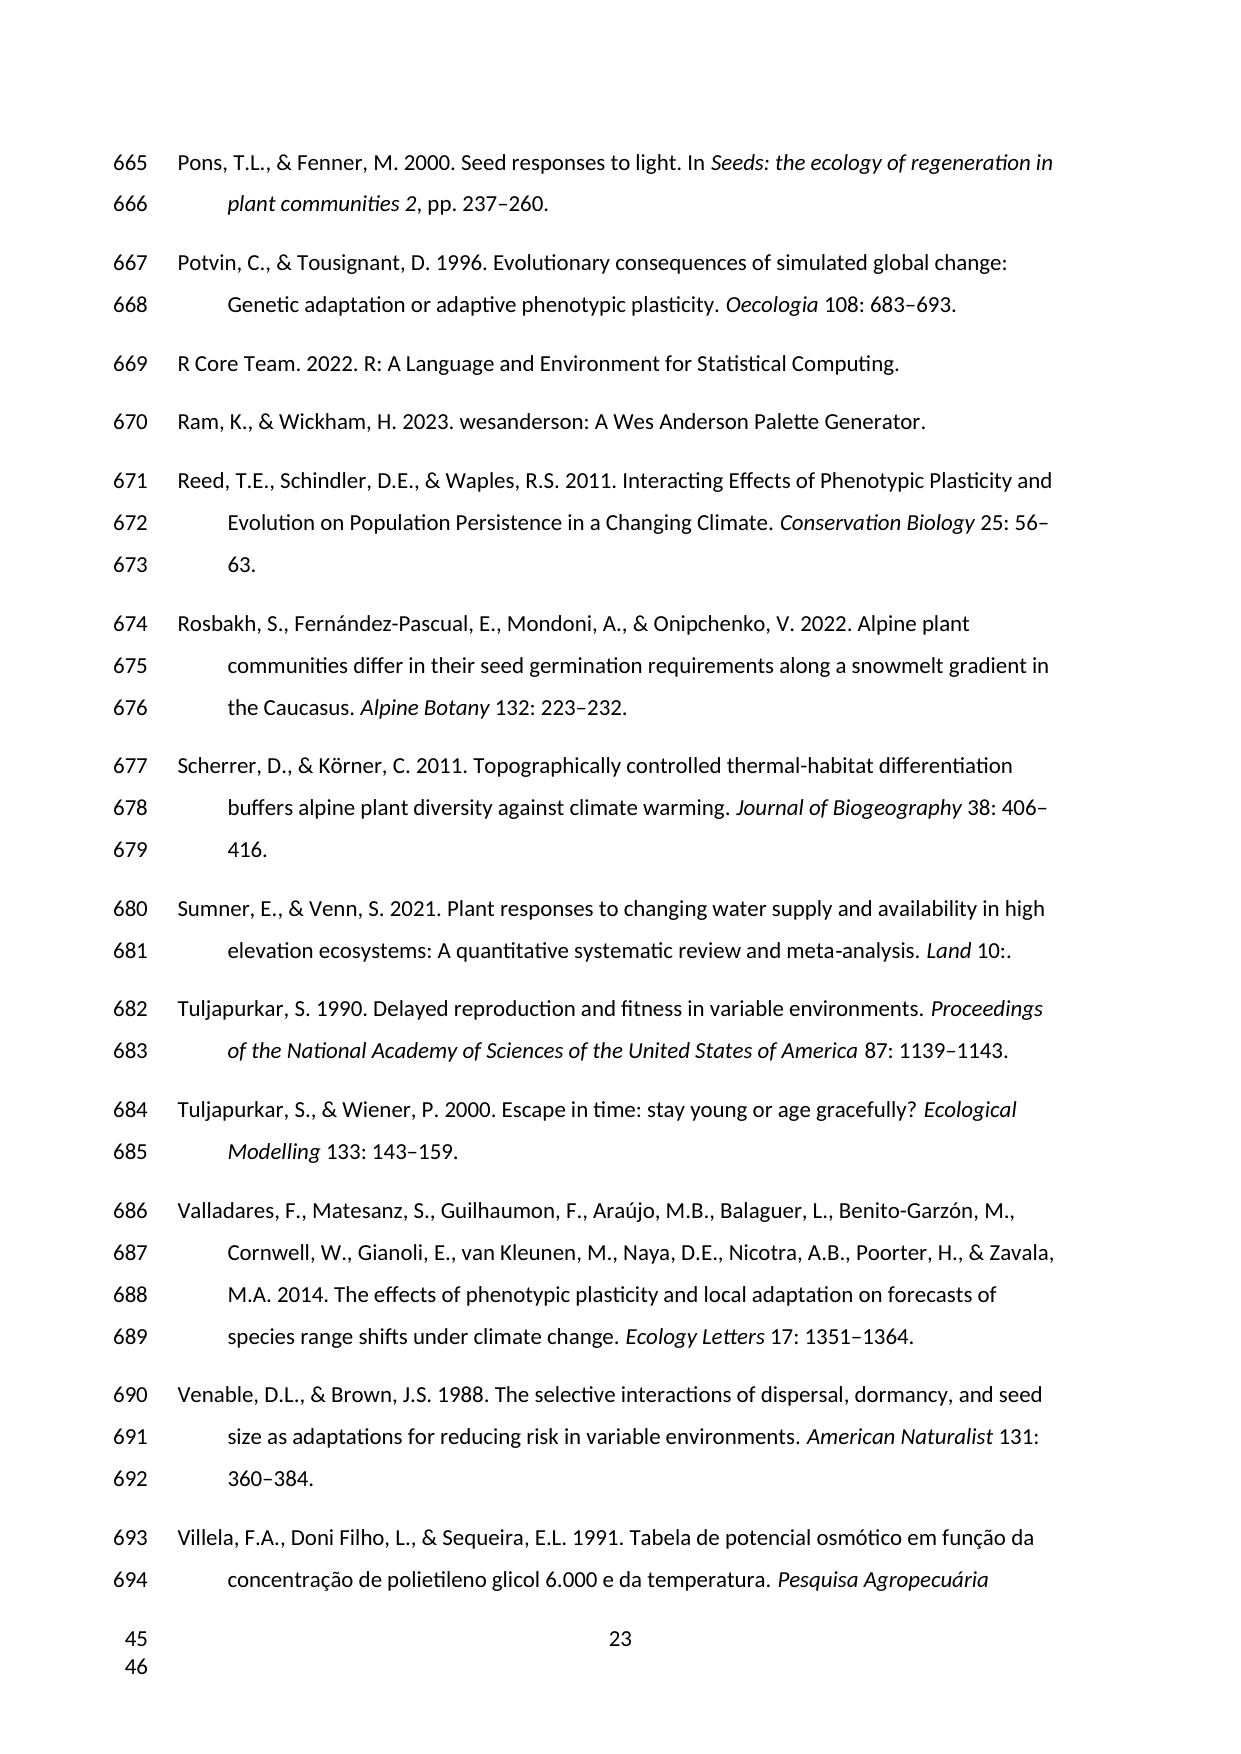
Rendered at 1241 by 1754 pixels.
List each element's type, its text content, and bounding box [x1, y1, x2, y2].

text Ram, K., & Wickham, H. 2023. wesanderson: A Wes Anderson Palette Generator. [177, 407, 1063, 436]
text Rosbakh, S., Fernández-Pascual, E., Mondoni, A., & Onipchenko, V. 2022. Alpine plant communities differ in their seed germination requirements along a snowmelt gradient in the Caucasus. Alpine Botany 132: 223–232. [177, 609, 1063, 721]
text Sumner, E., & Venn, S. 2021. Plant responses to changing water supply and availability in high elevation ecosystems: A quantitative systematic review and meta‐analysis. Land 10:. [177, 894, 1063, 964]
text Reed, T.E., Schindler, D.E., & Waples, R.S. 2011. Interacting Effects of Phenotypic Plasticity and Evolution on Population Persistence in a Changing Climate. Conservation Biology 25: 56–63. [177, 466, 1063, 578]
text Potvin, C., & Tousignant, D. 1996. Evolutionary consequences of simulated global change: Genetic adaptation or adaptive phenotypic plasticity. Oecologia 108: 683–693. [177, 248, 1063, 318]
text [177, 1523, 1063, 1593]
text Pons, T.L., & Fenner, M. 2000. Seed responses to light. In Seeds: the ecology of regeneration in plant communities 2, pp. 237–260. [177, 148, 1063, 218]
text Venable, D.L., & Brown, J.S. 1988. The selective interactions of dispersal, dormancy, and seed size as adaptations for reducing risk in variable environments. American Naturalist 131: 360–384. [177, 1380, 1063, 1492]
text R Core Team. 2022. R: A Language and Environment for Statistical Computing. [177, 349, 1063, 377]
text Scherrer, D., & Körner, C. 2011. Topographically controlled thermal-habitat differentiation buffers alpine plant diversity against climate warming. Journal of Biogeography 38: 406–416. [177, 751, 1063, 863]
text Tuljapurkar, S. 1990. Delayed reproduction and fitness in variable environments. Proceedings of the National Academy of Sciences of the United States of America 87: 1139–1143. [177, 994, 1063, 1064]
text Tuljapurkar, S., & Wiener, P. 2000. Escape in time: stay young or age gracefully? Ecological Modelling 133: 143–159. [177, 1095, 1063, 1165]
text Valladares, F., Matesanz, S., Guilhaumon, F., Araújo, M.B., Balaguer, L., Benito-Garzón, M., Cornwell, W., Gianoli, E., van Kleunen, M., Naya, D.E., Nicotra, A.B., Poorter, H., & Zavala, M.A. 2014. The effects of phenotypic plasticity and local adaptation on forecasts of species range shifts under climate change. Ecology Letters 17: 1351–1364. [177, 1196, 1063, 1350]
